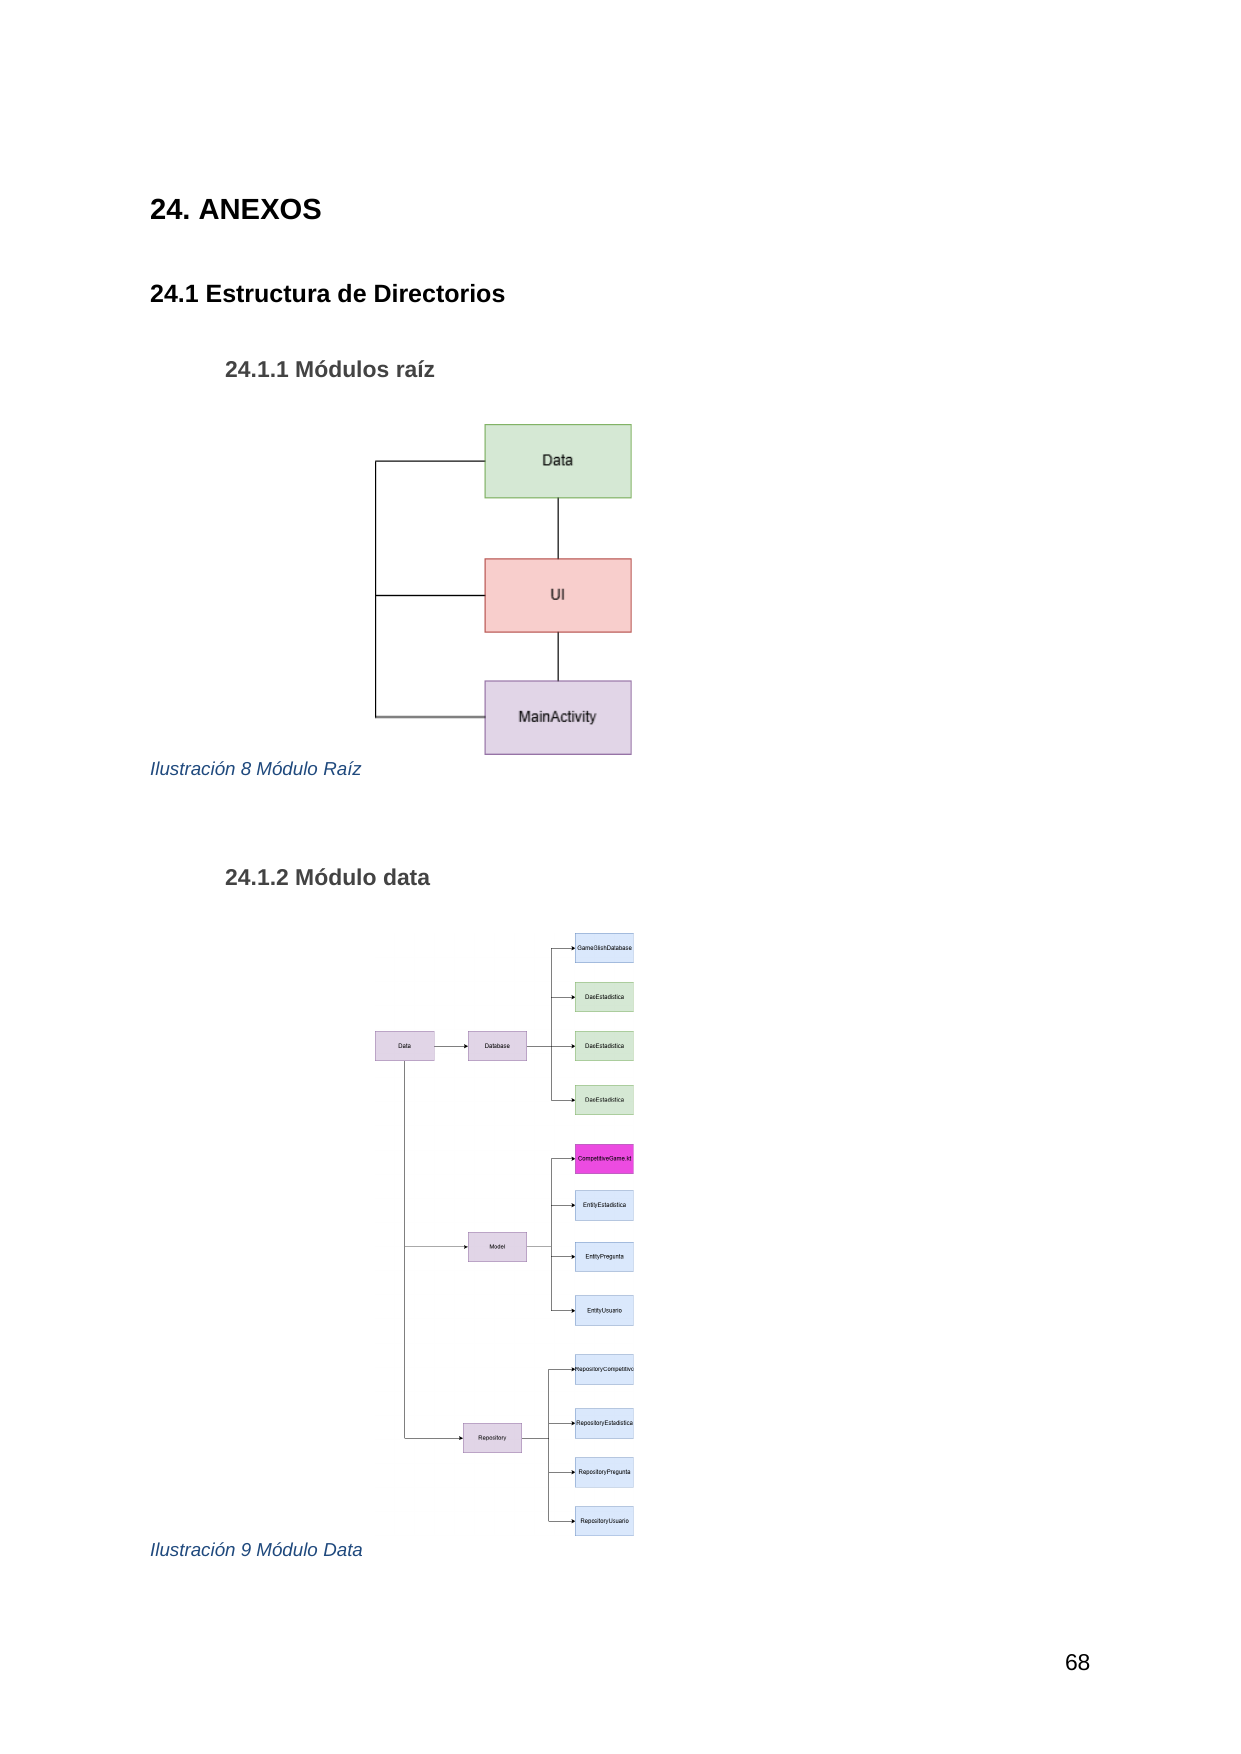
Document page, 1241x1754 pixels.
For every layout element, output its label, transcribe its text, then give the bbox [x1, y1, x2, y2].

picture [375, 933, 634, 1536]
text Ilustración 9 Módulo Data [150, 1539, 1090, 1561]
text Ilustración 8 Módulo Raíz [150, 758, 1090, 780]
picture [375, 424, 632, 755]
subtitle 24.1 Estructura de Directorios [150, 279, 1090, 308]
subtitle 24. ANEXOS [150, 192, 1090, 225]
subtitle 24.1.2 Módulo data [150, 864, 1090, 891]
subtitle 24.1.1 Módulos raíz [150, 356, 1090, 382]
